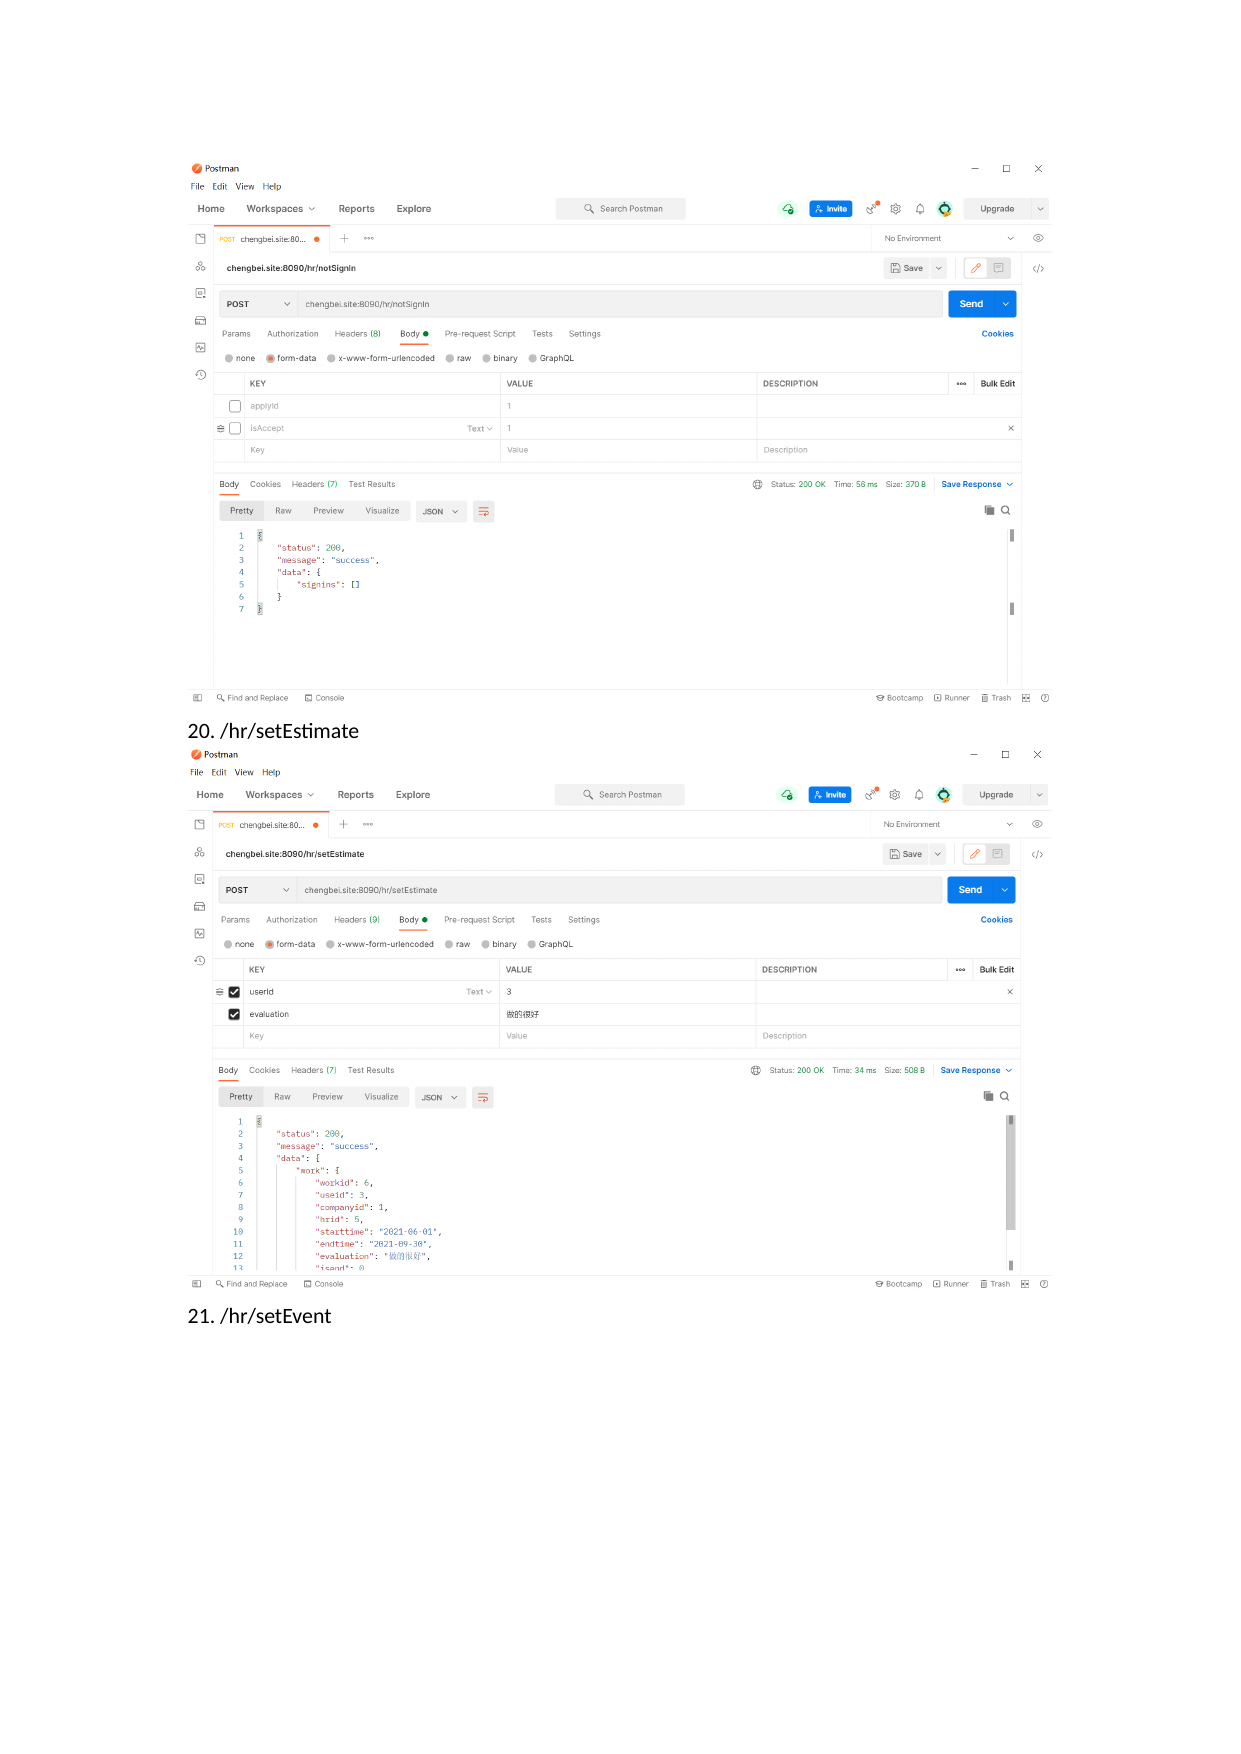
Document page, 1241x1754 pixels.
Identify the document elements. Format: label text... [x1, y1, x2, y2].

list /hr/setEstimate [187, 714, 1053, 747]
picture [187, 747, 1052, 1290]
picture [187, 162, 1053, 704]
list /hr/setEvent [187, 1299, 1053, 1332]
